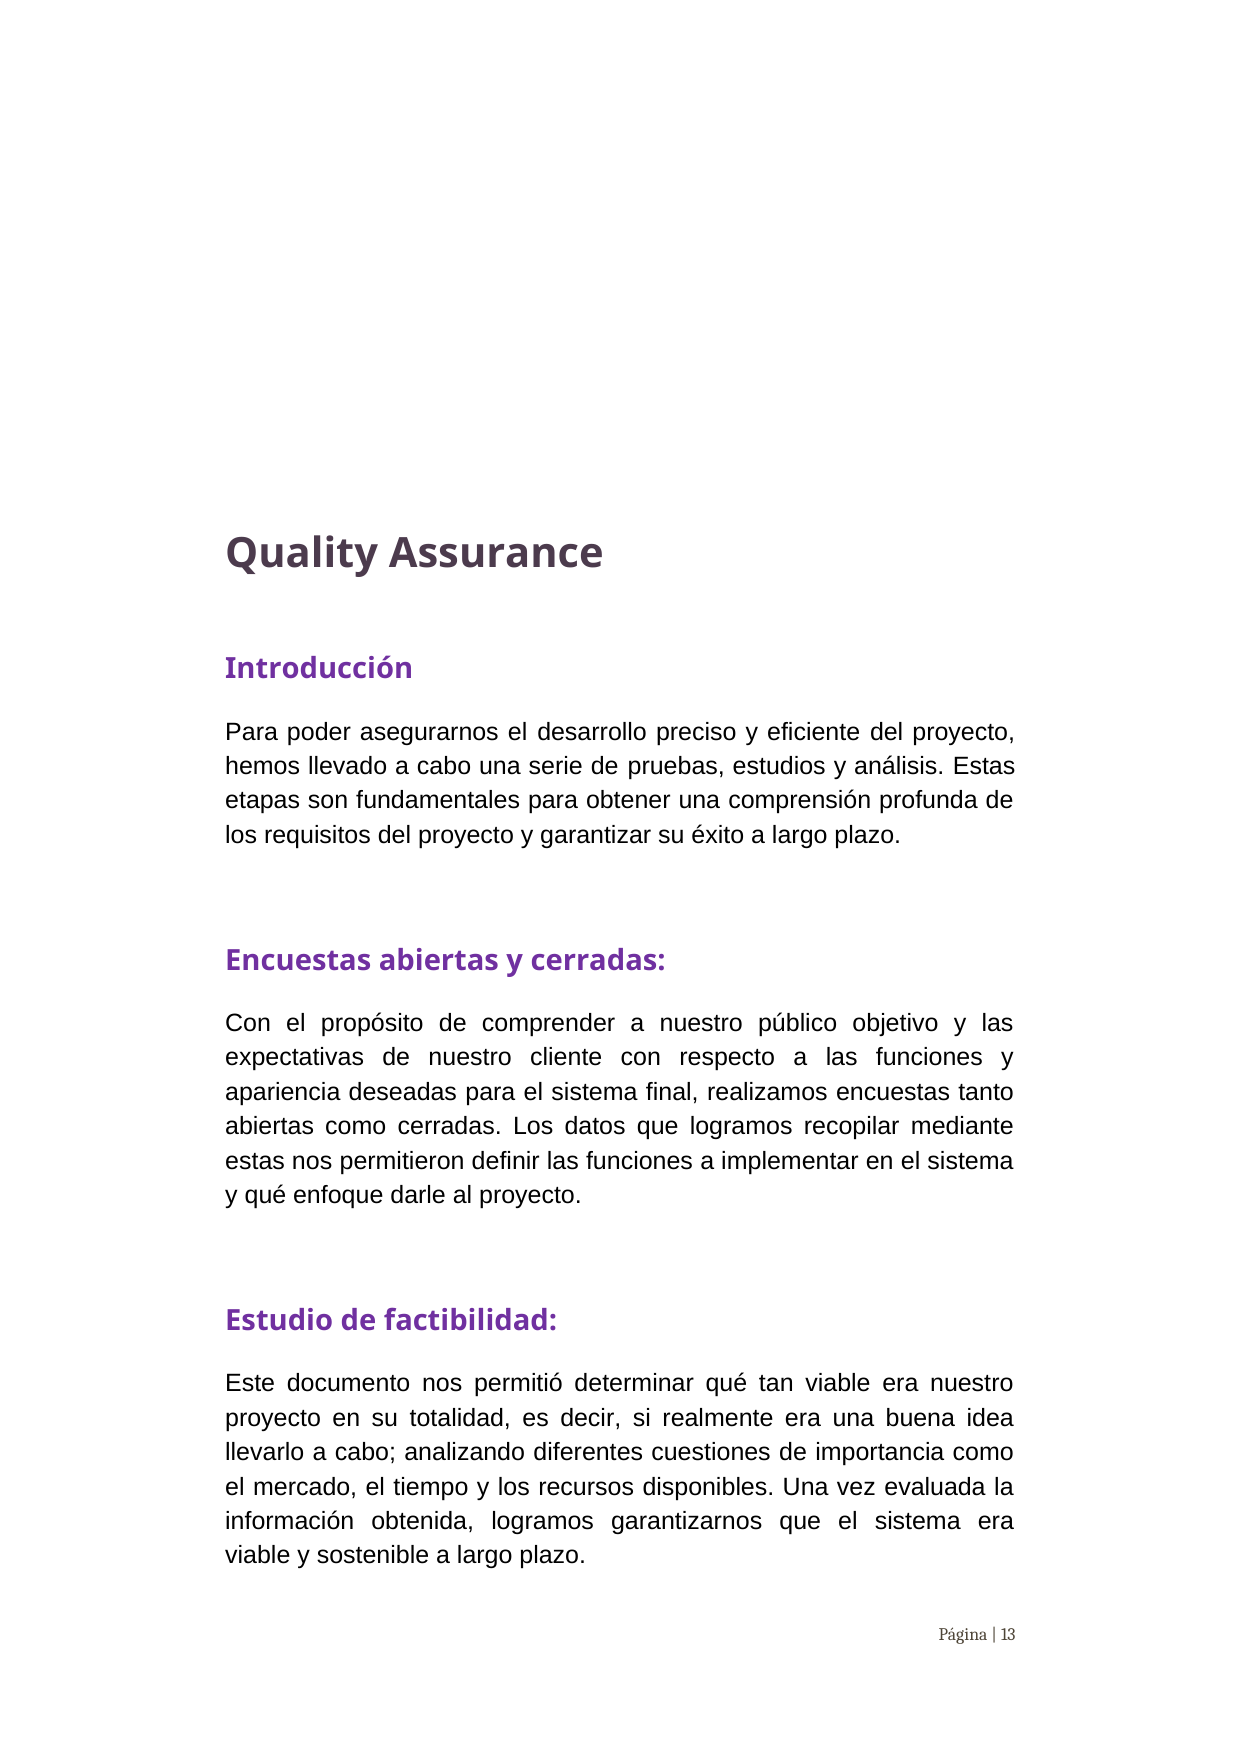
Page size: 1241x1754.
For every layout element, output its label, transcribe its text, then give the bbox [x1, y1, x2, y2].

text Estudio de factibilidad: [225, 1299, 1015, 1339]
text Con el propósito de comprender a nuestro público objetivo y las expectativas de nuestro cliente con respecto a las funciones y apariencia deseadas para el sistema final, realizamos encuestas tanto abiertas como cerradas. Los datos que logramos recopilar mediante estas nos permitieron definir las funciones a implementar en el sistema y qué enfoque darle al proyecto. [225, 1008, 1015, 1209]
text Para poder asegurarnos el desarrollo preciso y eficiente del proyecto, hemos llevado a cabo una serie de pruebas, estudios y análisis. Estas etapas son fundamentales para obtener una comprensión profunda de los requisitos del proyecto y garantizar su éxito a largo plazo. [225, 717, 1015, 849]
subtitle Quality Assurance [225, 526, 1015, 577]
text Este documento nos permitió determinar qué tan viable era nuestro proyecto en su totalidad, es decir, si realmente era una buena idea llevarlo a cabo; analizando diferentes cuestiones de importancia como el mercado, el tiempo y los recursos disponibles. Una vez evaluada la información obtenida, logramos garantizarnos que el sistema era viable y sostenible a largo plazo. [225, 1368, 1015, 1569]
text Encuestas abiertas y cerradas: [225, 939, 1015, 979]
text Introducción [225, 648, 1015, 687]
